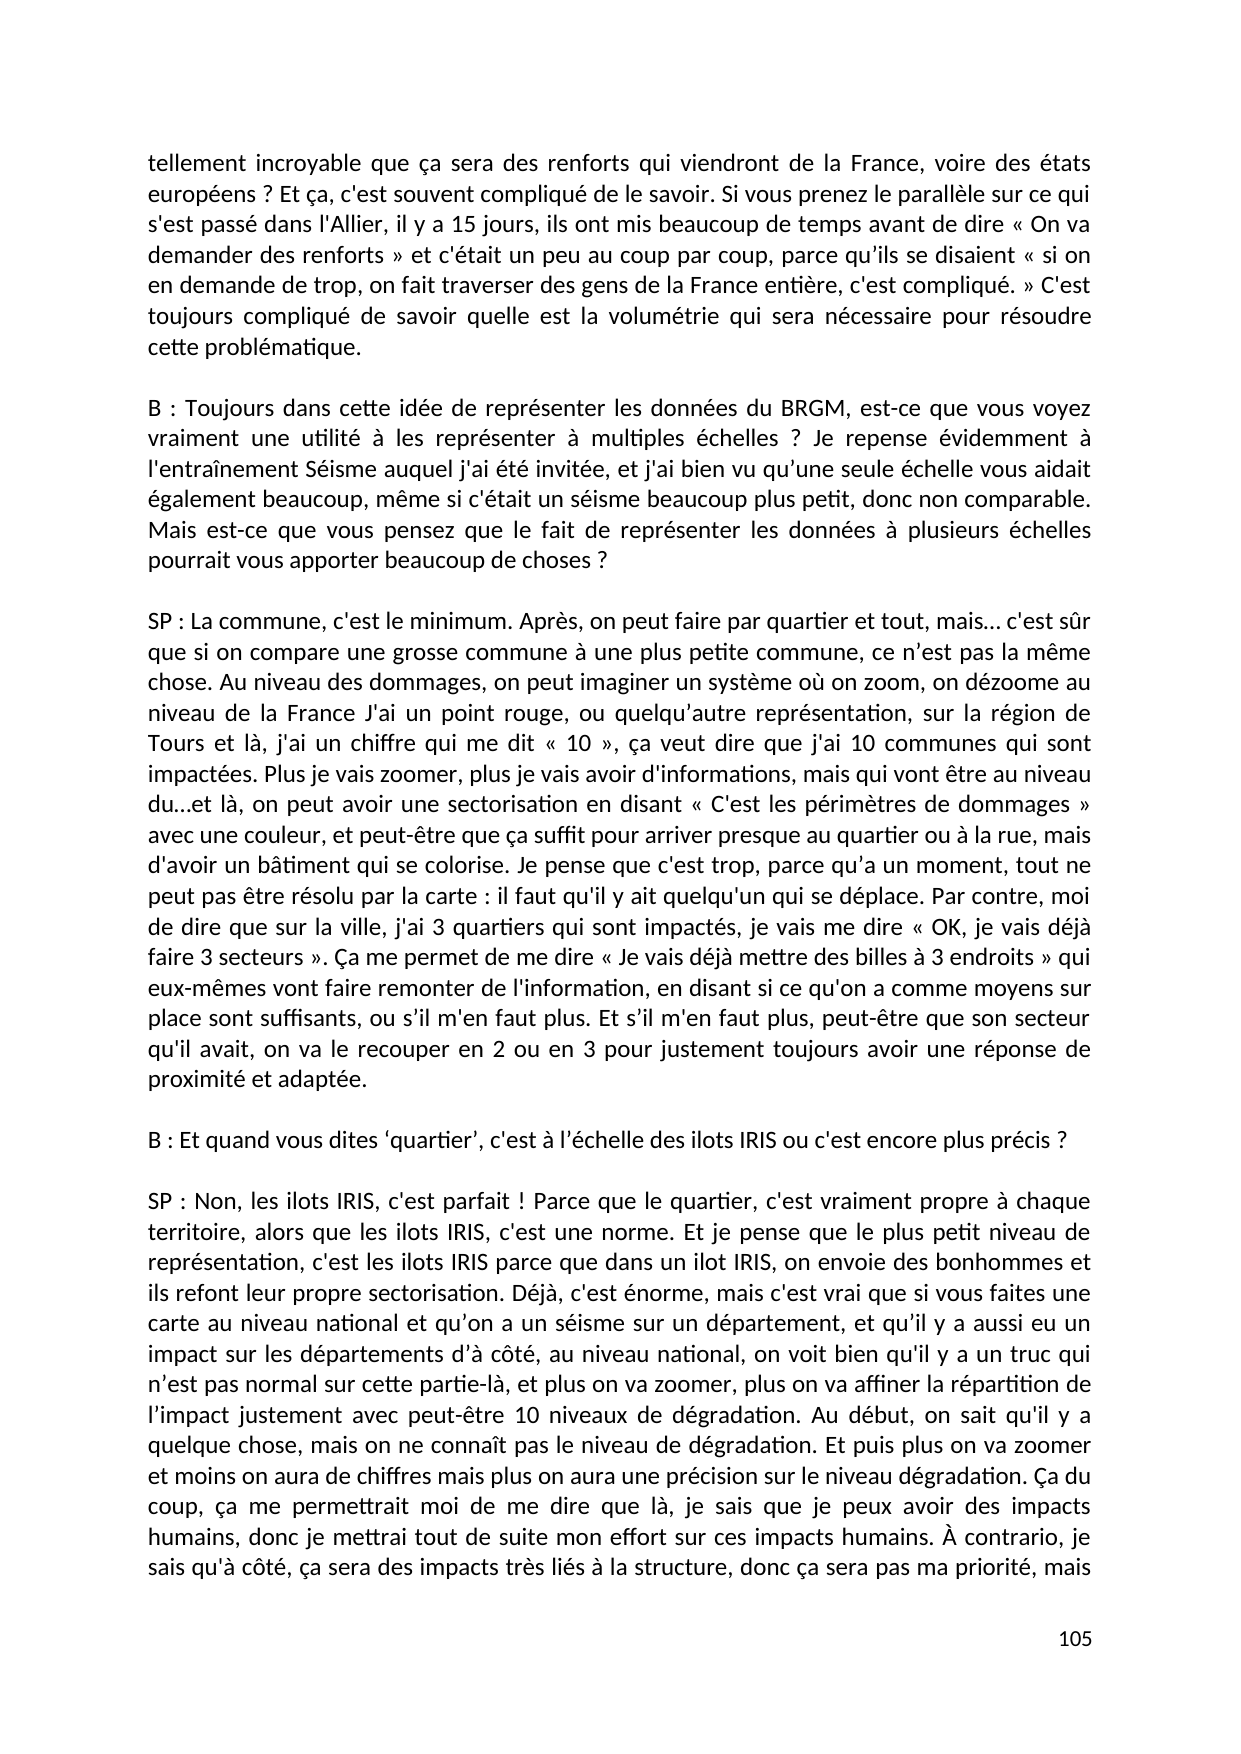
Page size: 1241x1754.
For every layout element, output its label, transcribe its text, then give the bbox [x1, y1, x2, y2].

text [148, 148, 1093, 361]
text B : Et quand vous dites ‘quartier’, c'est à l’échelle des ilots IRIS ou c'est encore plus précis ? [148, 1124, 1093, 1155]
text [148, 1185, 1093, 1582]
text B : Toujours dans cette idée de représenter les données du BRGM, est-ce que vous voyez vraiment une utilité à les représenter à multiples échelles ? Je repense évidemment à l'entraînement Séisme auquel j'ai été invitée, et j'ai bien vu qu’une seule échelle vous aidait également beaucoup, même si c'était un séisme beaucoup plus petit, donc non comparable. Mais est-ce que vous pensez que le fait de représenter les données à plusieurs échelles pourrait vous apporter beaucoup de choses ? [148, 392, 1093, 575]
text SP : La commune, c'est le minimum. Après, on peut faire par quartier et tout, mais… c'est sûr que si on compare une grosse commune à une plus petite commune, ce n’est pas la même chose. Au niveau des dommages, on peut imaginer un système où on zoom, on dézoome au niveau de la France J'ai un point rouge, ou quelqu’autre représentation, sur la région de Tours et là, j'ai un chiffre qui me dit « 10 », ça veut dire que j'ai 10 communes qui sont impactées. Plus je vais zoomer, plus je vais avoir d'informations, mais qui vont être au niveau du…et là, on peut avoir une sectorisation en disant « C'est les périmètres de dommages » avec une couleur, et peut-être que ça suffit pour arriver presque au quartier ou à la rue, mais d'avoir un bâtiment qui se colorise. Je pense que c'est trop, parce qu’a un moment, tout ne peut pas être résolu par la carte : il faut qu'il y ait quelqu'un qui se déplace. Par contre, moi de dire que sur la ville, j'ai 3 quartiers qui sont impactés, je vais me dire « OK, je vais déjà faire 3 secteurs ». Ça me permet de me dire « Je vais déjà mettre des billes à 3 endroits » qui eux-mêmes vont faire remonter de l'information, en disant si ce qu'on a comme moyens sur place sont suffisants, ou s’il m'en faut plus. Et s’il m'en faut plus, peut-être que son secteur qu'il avait, on va le recouper en 2 ou en 3 pour justement toujours avoir une réponse de proximité et adaptée. [148, 605, 1093, 1094]
